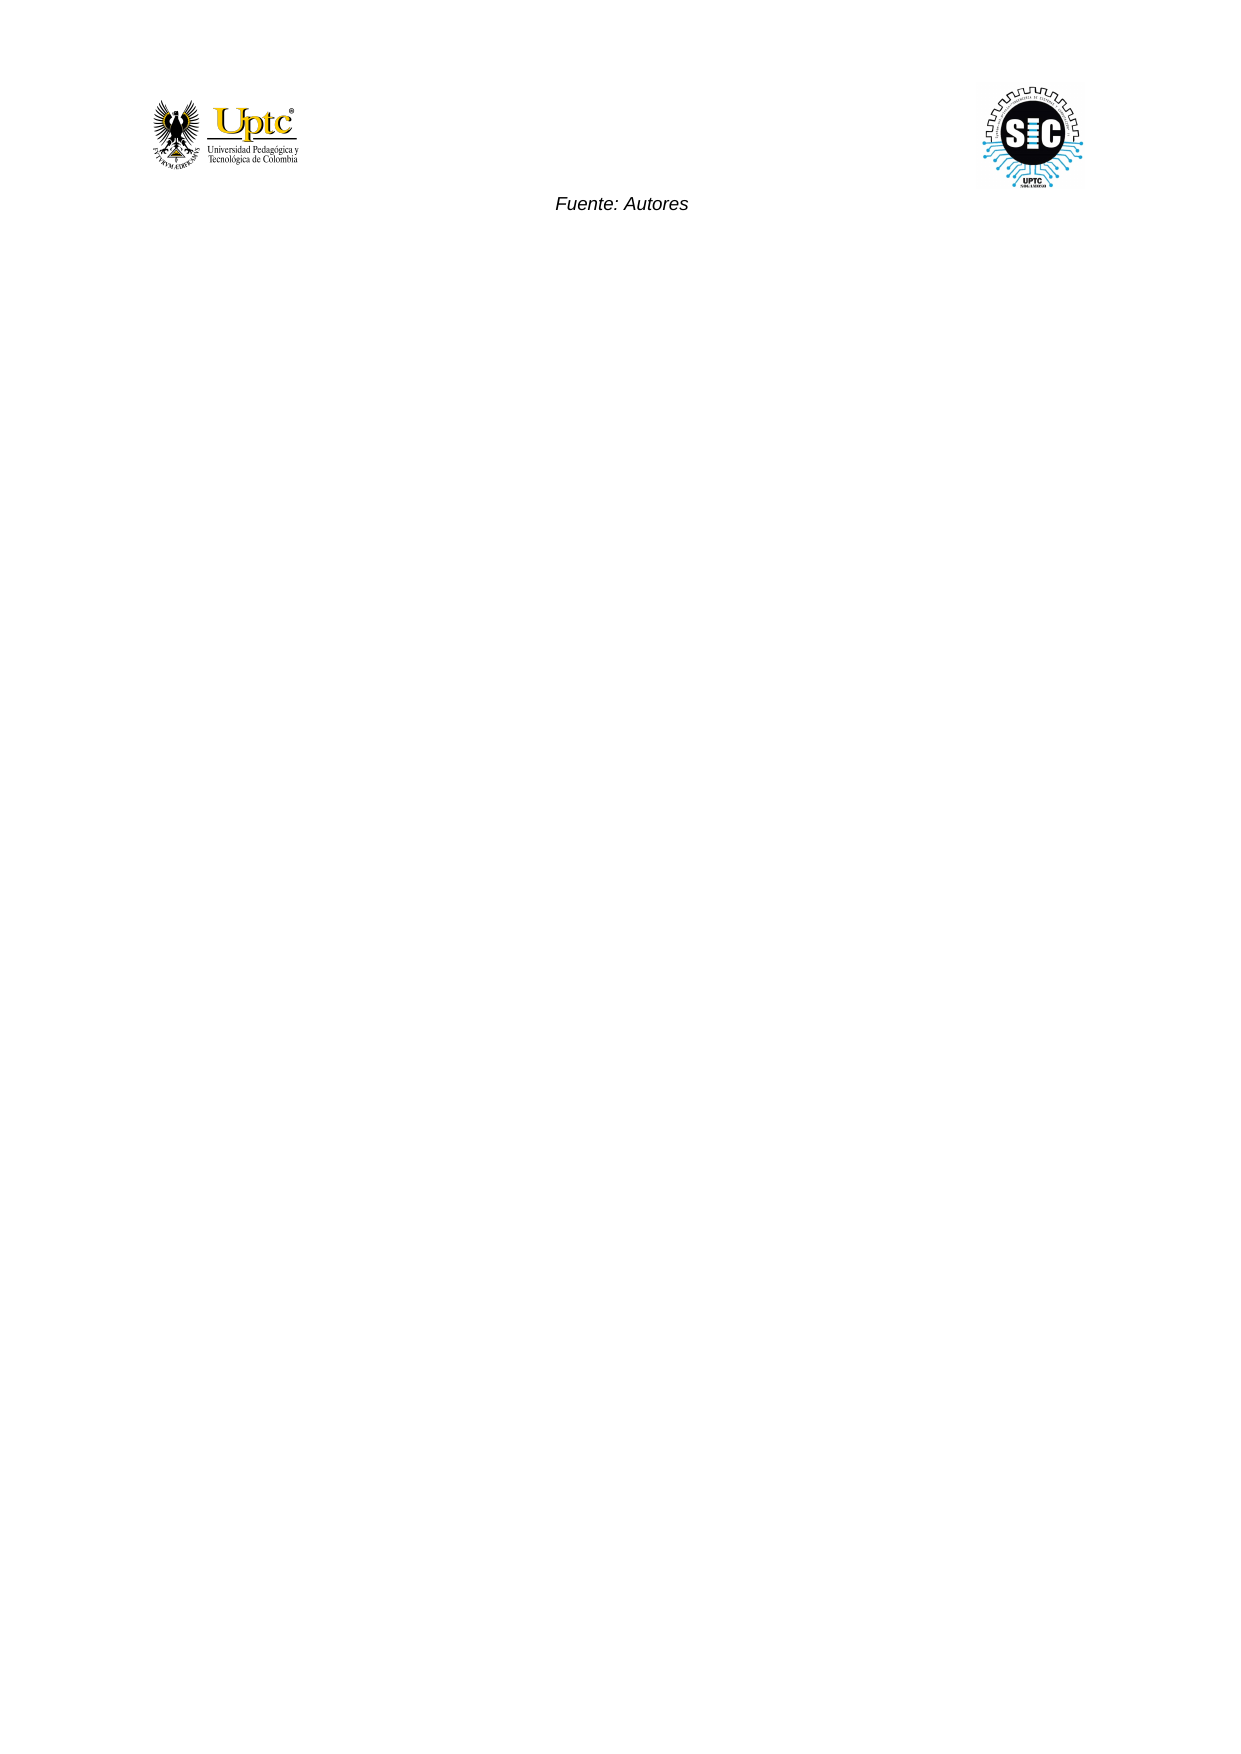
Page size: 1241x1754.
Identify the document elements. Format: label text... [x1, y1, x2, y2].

text Fuente: Autores [150, 193, 1090, 214]
picture [976, 82, 1086, 189]
picture [150, 75, 301, 189]
